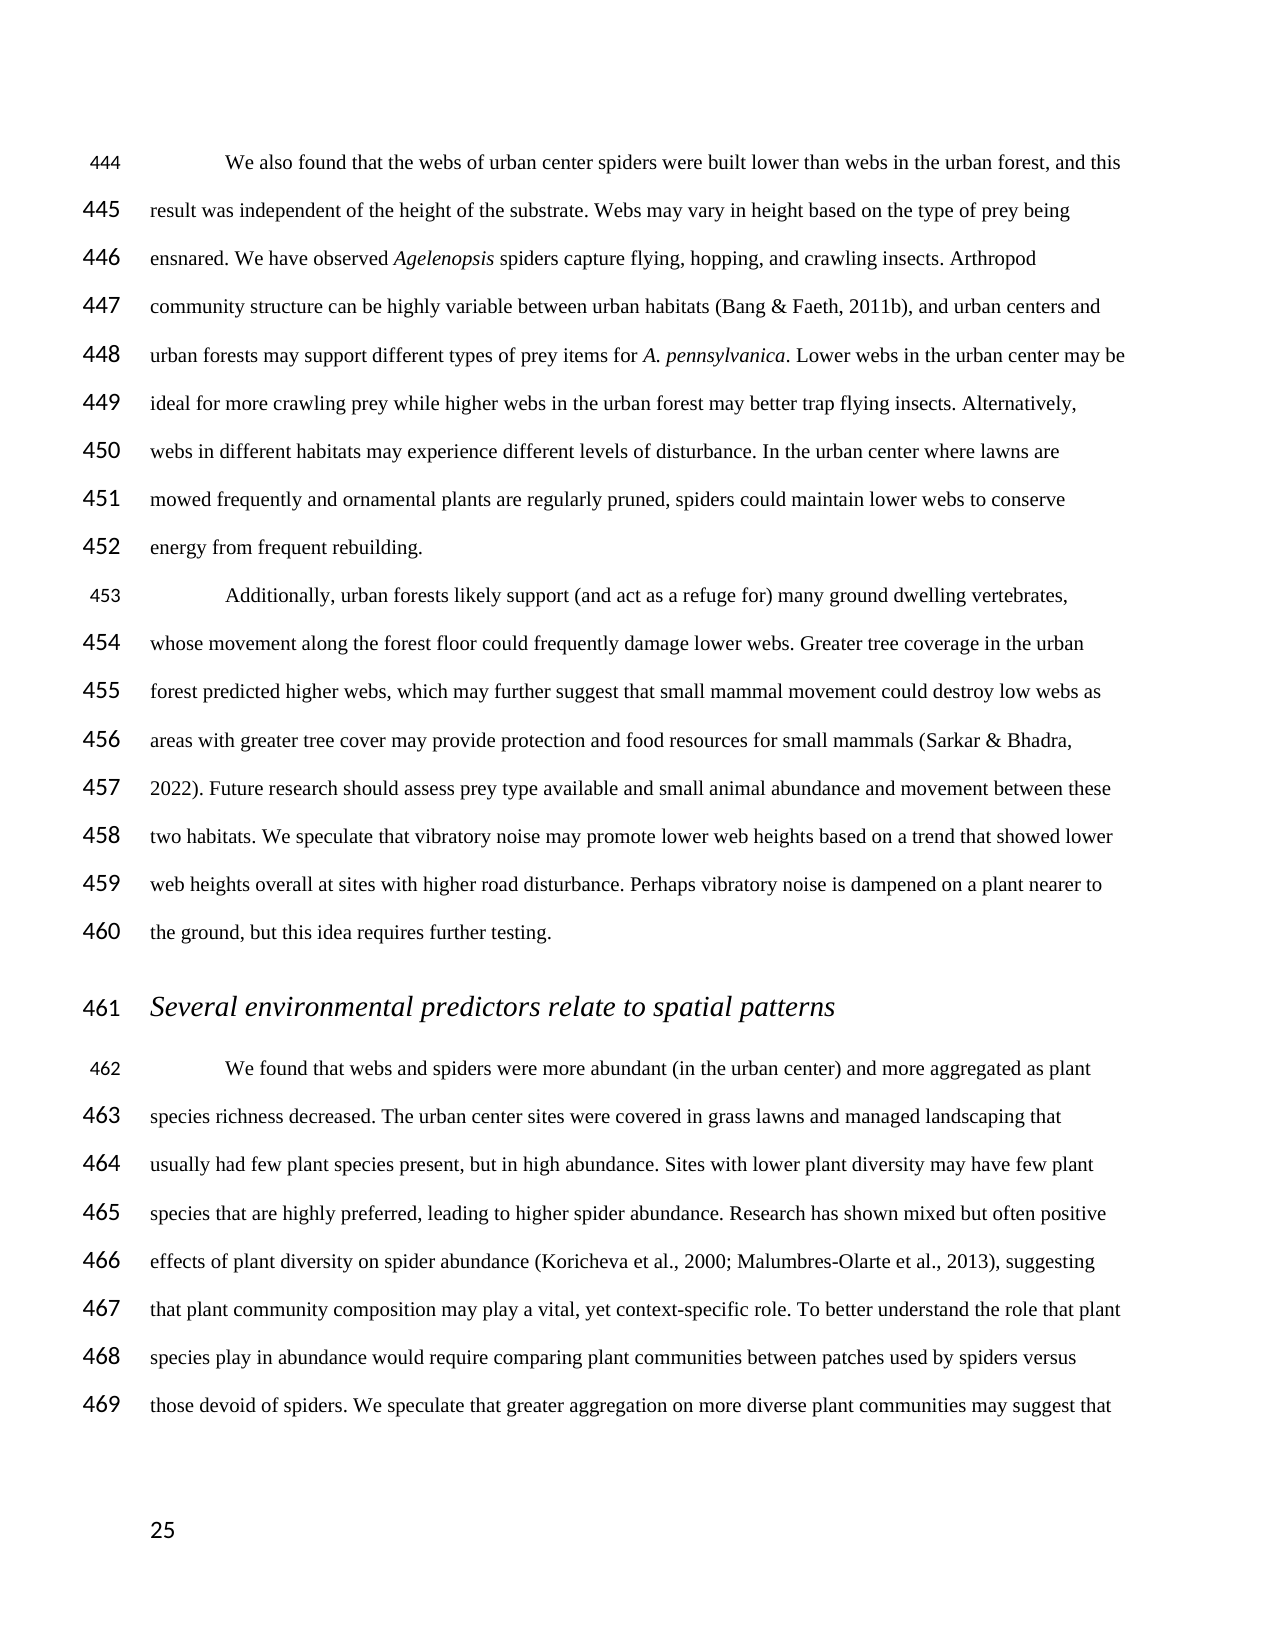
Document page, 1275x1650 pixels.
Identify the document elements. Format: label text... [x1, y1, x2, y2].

text We also found that the webs of urban center spiders were built lower than webs in the urban forest, and this result was independent of the height of the substrate. Webs may vary in height based on the type of prey being ensnared. We have observed Agelenopsis spiders capture flying, hopping, and crawling insects. Arthropod community structure can be highly variable between urban habitats (Bang & Faeth, 2011b), and urban centers and urban forests may support different types of prey items for A. pennsylvanica. Lower webs in the urban center may be ideal for more crawling prey while higher webs in the urban forest may better trap flying insects. Alternatively, webs in different habitats may experience different levels of disturbance. In the urban center where lawns are mowed frequently and ornamental plants are regularly pruned, spiders could maintain lower webs to conserve energy from frequent rebuilding. [150, 150, 1125, 559]
text Additionally, urban forests likely support (and act as a refuge for) many ground dwelling vertebrates, whose movement along the forest floor could frequently damage lower webs. Greater tree coverage in the urban forest predicted higher webs, which may further suggest that small mammal movement could destroy low webs as areas with greater tree cover may provide protection and food resources for small mammals (Sarkar & Bhadra, 2022). Future research should assess prey type available and small animal abundance and movement between these two habitats. We speculate that vibratory noise may promote lower web heights based on a trend that showed lower web heights overall at sites with higher road disturbance. Perhaps vibratory noise is dampened on a plant nearer to the ground, but this idea requires further testing. [150, 583, 1125, 944]
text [150, 1056, 1125, 1417]
subtitle Several environmental predictors relate to spatial patterns [150, 989, 1125, 1022]
